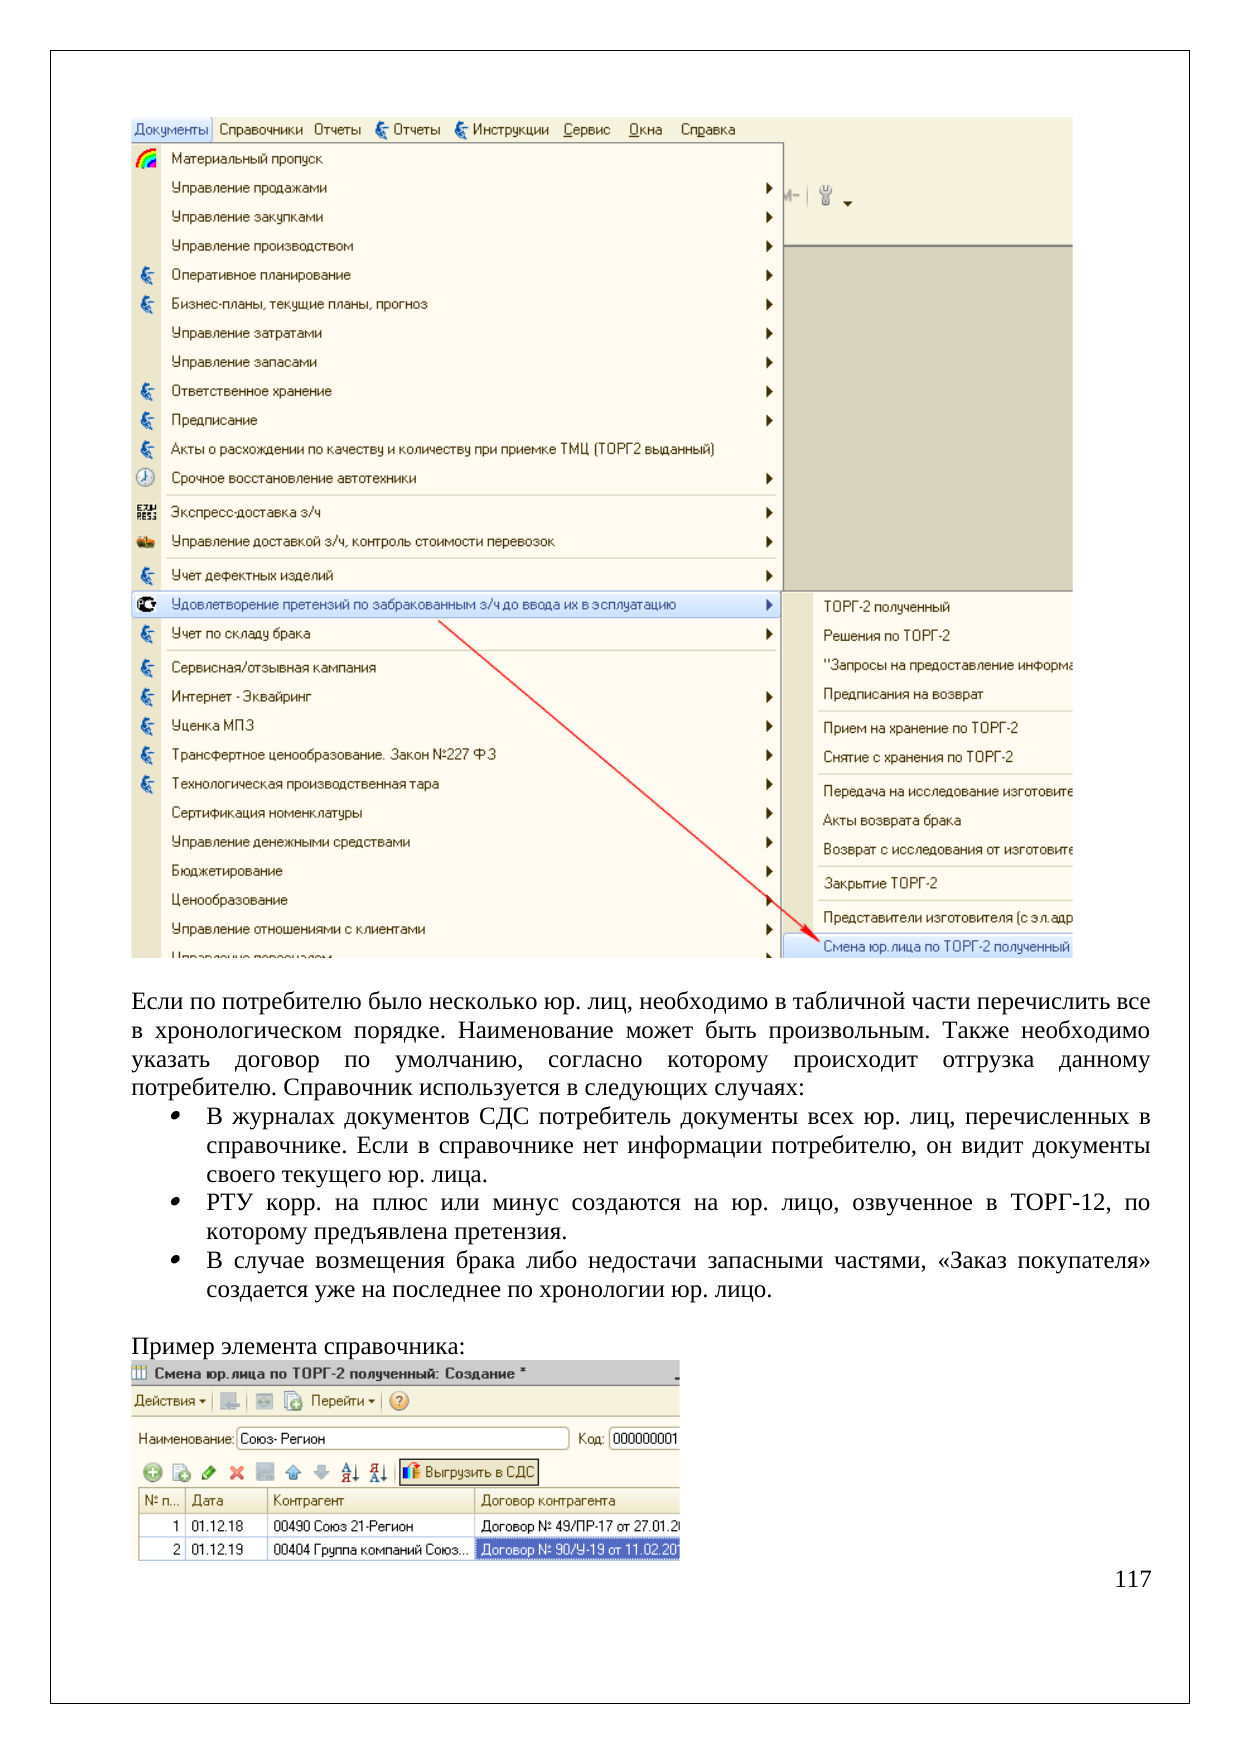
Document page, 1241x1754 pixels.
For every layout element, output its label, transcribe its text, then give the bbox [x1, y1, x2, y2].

list В журналах документов СДС потребитель документы всех юр. лиц, перечисленных в справочнике. Если в справочнике нет информации потребителю, он видит документы своего текущего юр. лица. [169, 1101, 1152, 1187]
list В случае возмещения брака либо недостачи запасными частями, «Заказ покупателя» создается уже на последнее по хронологии юр. лицо. [169, 1245, 1152, 1302]
picture [131, 1360, 680, 1561]
list РТУ корр. на плюс или минус создаются на юр. лицо, озвученное в ТОРГ-12, по которому предъявлена претензия. [169, 1187, 1152, 1245]
picture [131, 117, 1073, 958]
text Если по потребителю было несколько юр. лиц, необходимо в табличной части перечислить все в хронологическом порядке. Наименование может быть произвольным. Также необходимо указать договор по умолчанию, согласно которому происходит отгрузка данному потребителю. Справочник используется в следующих случаях: [131, 986, 1152, 1101]
text Пример элемента справочника: [131, 1331, 1152, 1360]
